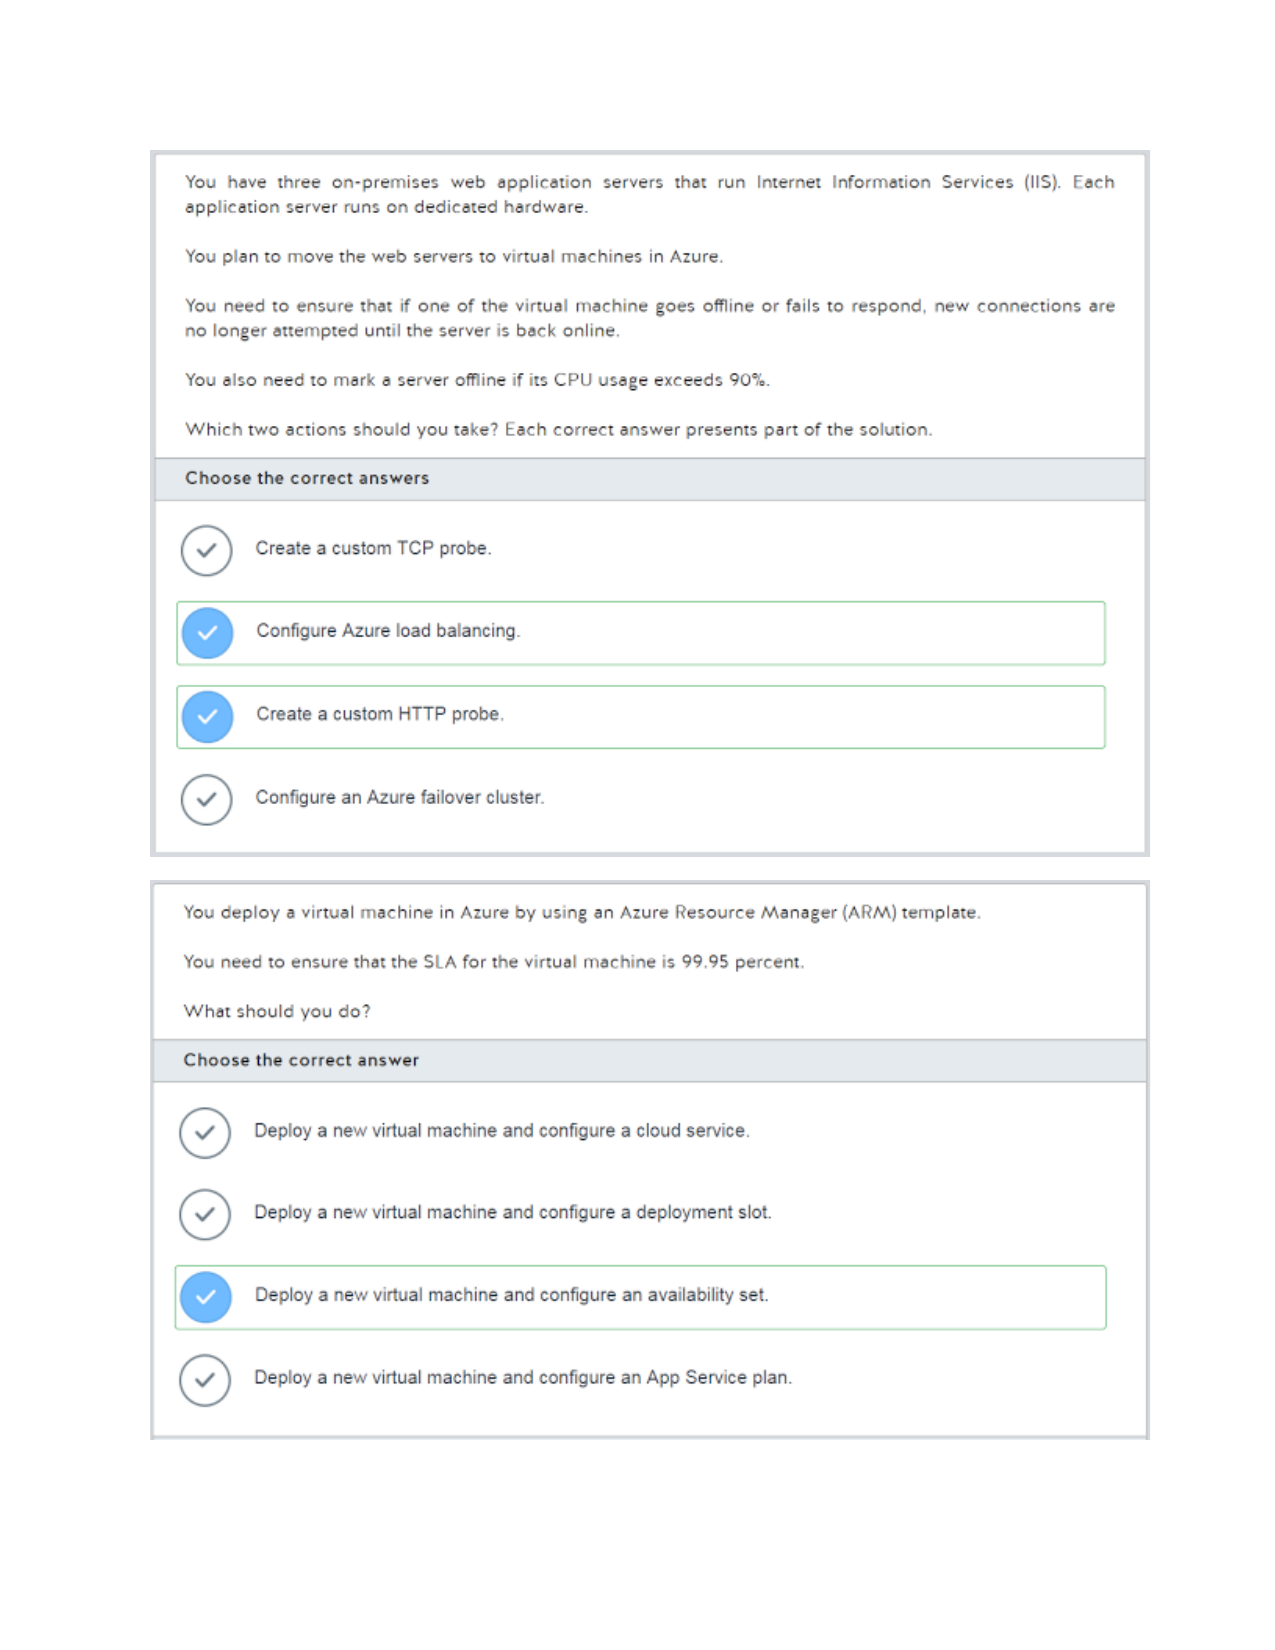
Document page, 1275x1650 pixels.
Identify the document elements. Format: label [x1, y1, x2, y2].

picture [150, 150, 1150, 857]
picture [150, 880, 1150, 1440]
